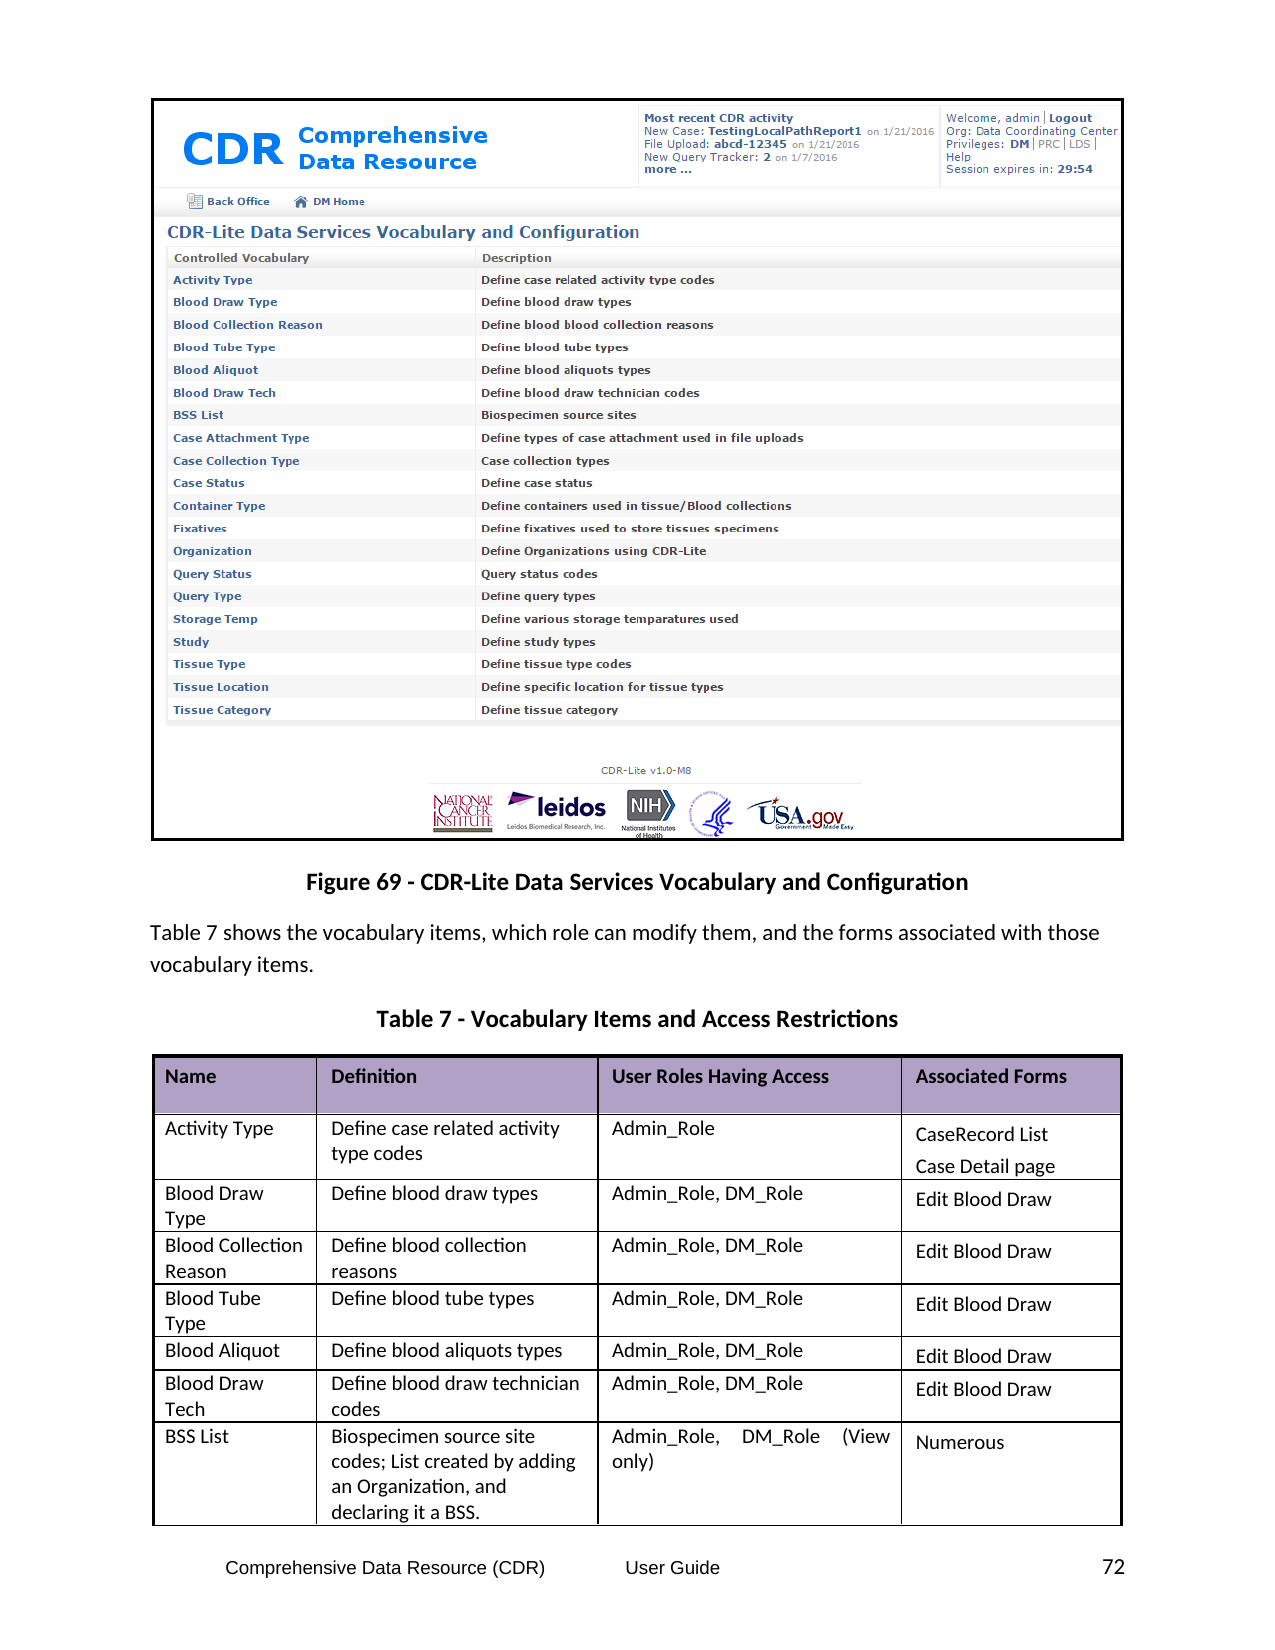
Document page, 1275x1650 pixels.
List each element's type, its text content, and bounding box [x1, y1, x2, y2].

table_cell Blood Draw Type [155, 1180, 316, 1231]
table_cell Admin_Role, DM_Role [599, 1371, 901, 1421]
table_cell Blood Draw Tech [155, 1371, 316, 1421]
table_cell CaseRecord List Case Detail page [902, 1115, 1120, 1178]
table_header Name [155, 1058, 316, 1113]
table_cell Edit Blood Draw [902, 1180, 1120, 1231]
table_header User Roles Having Access [599, 1058, 901, 1113]
table_cell Edit Blood Draw [902, 1232, 1120, 1283]
table_cell Admin_Role, DM_Role (View only) [599, 1423, 901, 1524]
table_cell Edit Blood Draw [902, 1337, 1120, 1369]
table_cell Define blood draw types [317, 1180, 597, 1231]
table_cell Define blood draw technician codes [317, 1371, 597, 1421]
table_cell Blood Collection Reason [155, 1232, 316, 1283]
table_cell Numerous [902, 1423, 1120, 1524]
table_cell Blood Tube Type [155, 1285, 316, 1336]
text Table 7 shows the vocabulary items, which role can modify them, and the forms associated with those vocabulary items. [150, 918, 1125, 978]
table_cell Edit Blood Draw [902, 1371, 1120, 1421]
table_cell Edit Blood Draw [902, 1285, 1120, 1336]
picture [154, 101, 1121, 838]
table_cell Define blood collection reasons [317, 1232, 597, 1283]
table_header Definition [317, 1058, 597, 1113]
table_cell Admin_Role, DM_Role [599, 1285, 901, 1336]
text Figure 69 - CDR-Lite Data Services Vocabulary and Configuration [150, 866, 1125, 897]
table_cell Biospecimen source site codes; List created by adding an Organization, and declaring it a BSS. [317, 1423, 597, 1524]
table_cell Admin_Role, DM_Role [599, 1180, 901, 1231]
table_cell BSS List [155, 1423, 316, 1524]
table_cell Blood Aliquot [155, 1337, 316, 1369]
text Table 7 - Vocabulary Items and Access Restrictions [150, 1003, 1125, 1033]
table_cell Admin_Role, DM_Role [599, 1232, 901, 1283]
table_cell Define case related activity type codes [317, 1115, 597, 1178]
table_cell Activity Type [155, 1115, 316, 1178]
table_cell Define blood tube types [317, 1285, 597, 1336]
table_cell Admin_Role, DM_Role [599, 1337, 901, 1369]
table_header Associated Forms [902, 1058, 1120, 1113]
table_cell Admin_Role [599, 1115, 901, 1178]
table_cell Define blood aliquots types [317, 1337, 597, 1369]
